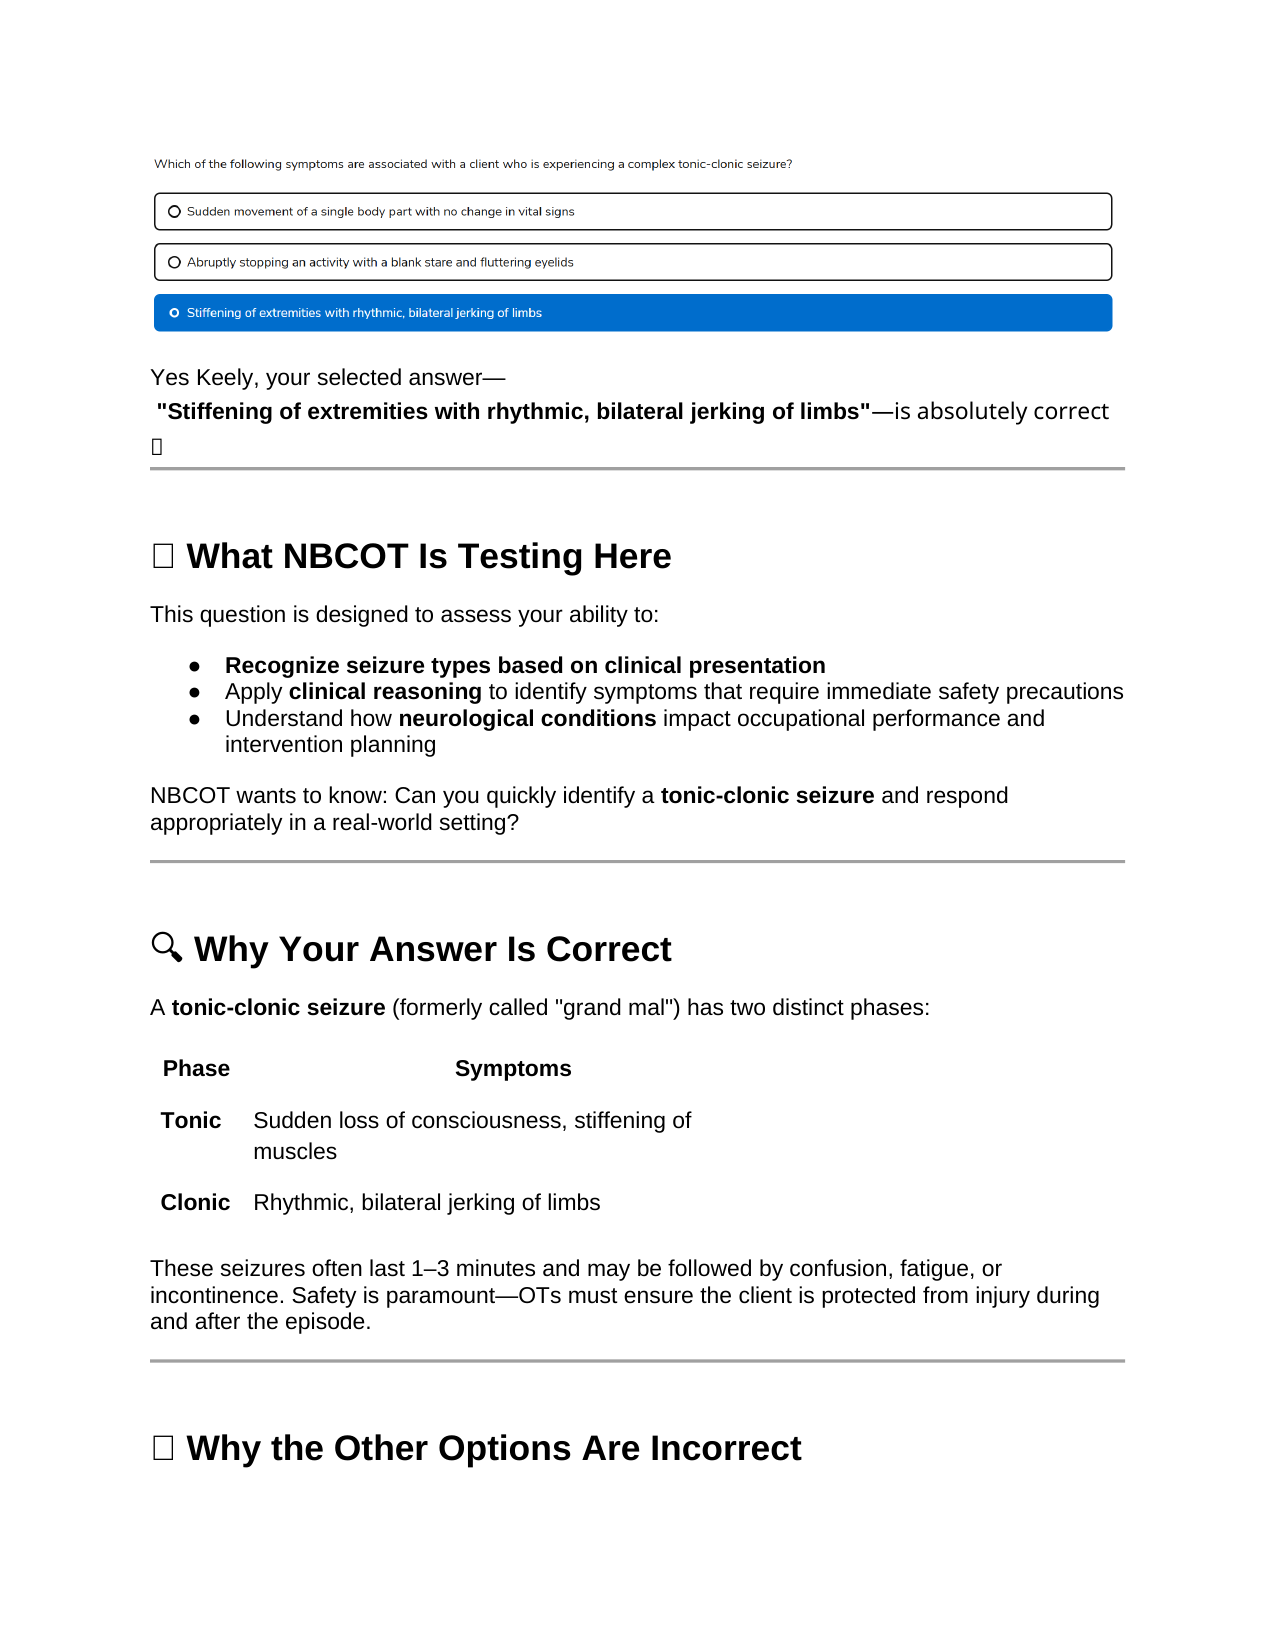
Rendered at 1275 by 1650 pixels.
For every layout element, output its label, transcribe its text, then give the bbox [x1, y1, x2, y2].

table_cell Tonic [150, 1097, 243, 1178]
table_cell Sudden loss of consciousness, stiffening of muscles [243, 1097, 784, 1178]
text NBCOT wants to know: Can you quickly identify a tonic-clonic seizure and respond appropriately in a real-world setting? [150, 782, 1125, 835]
table_cell Rhythmic, bilateral jerking of limbs [243, 1178, 784, 1230]
table_cell Clonic [150, 1178, 243, 1230]
table_header Symptoms [243, 1045, 784, 1097]
picture [150, 150, 1125, 361]
text A tonic-clonic seizure (formerly called "grand mal") has two distinct phases: [150, 993, 1125, 1020]
list Understand how neurological conditions impact occupational performance and intervention planning [187, 705, 1125, 757]
table_header Phase [150, 1045, 243, 1097]
text Yes Keely, your selected answer— "Stiffening of extremities with rhythmic, bilateral jerking of limbs"—is absolutely correct ✅ [150, 361, 1125, 462]
list Apply clinical reasoning to identify symptoms that require immediate safety precautions [187, 678, 1125, 705]
text This question is designed to assess your ability to: [150, 601, 1125, 627]
subtitle 🧠 What NBCOT Is Testing Here [150, 535, 1125, 576]
text These seizures often last 1–3 minutes and may be followed by confusion, fatigue, or incontinence. Safety is paramount—OTs must ensure the client is protected from injury during and after the episode. [150, 1255, 1125, 1334]
subtitle 🚫 Why the Other Options Are Incorrect [150, 1427, 1125, 1468]
subtitle 🔍 Why Your Answer Is Correct [150, 928, 1125, 968]
list Recognize seizure types based on clinical presentation [187, 652, 1125, 678]
